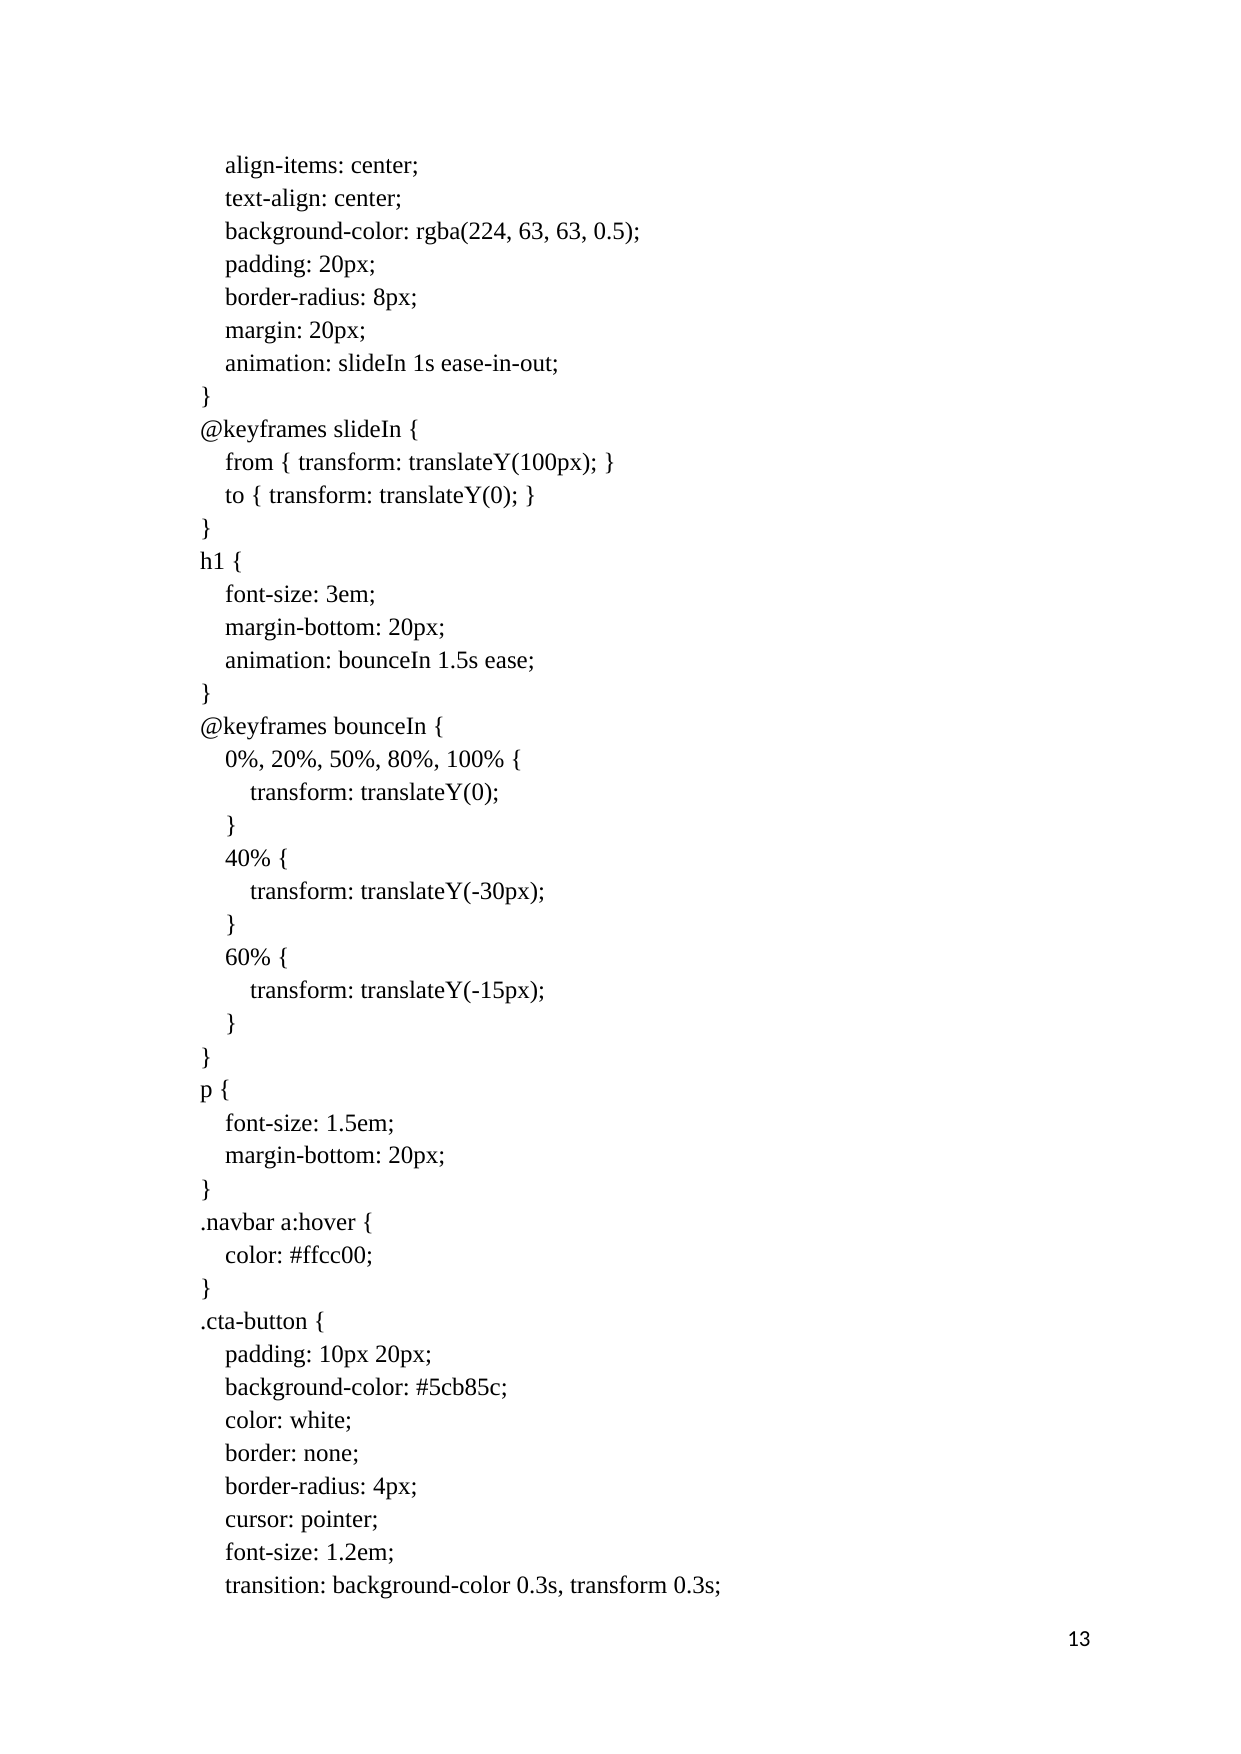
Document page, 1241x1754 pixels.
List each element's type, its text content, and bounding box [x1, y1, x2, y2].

text margin-bottom: 20px; [150, 1207, 1090, 1235]
text animation: bounceIn 1.5s ease; [150, 711, 1090, 740]
text } [150, 1074, 1090, 1103]
text @keyframes slideIn { [150, 480, 1090, 509]
text font-size: 1.5em; [150, 1174, 1090, 1202]
text padding: 20px; [150, 315, 1090, 344]
text margin: 20px; [150, 381, 1090, 410]
text color: #ffcc00; [150, 1306, 1090, 1334]
text animation: slideIn 1s ease-in-out; [150, 414, 1090, 443]
text 0%, 20%, 50%, 80%, 100% { [150, 810, 1090, 839]
text } [150, 976, 1090, 1004]
text align-items: center; [150, 216, 1090, 245]
text border: none; [150, 1504, 1090, 1533]
text @keyframes bounceIn { [150, 777, 1090, 806]
text transform: translateY(-30px); [150, 942, 1090, 971]
text transform: translateY(0); [150, 843, 1090, 872]
text transform: translateY(-15px); [150, 1042, 1090, 1070]
text padding: 10px 20px; [150, 1405, 1090, 1433]
text } [150, 1108, 1090, 1136]
text margin-bottom: 20px; [150, 678, 1090, 707]
text color: white; [150, 1471, 1090, 1499]
text justify-content: center; [150, 183, 1090, 212]
text from { transform: translateY(100px); } [150, 513, 1090, 542]
text to { transform: translateY(0); } [150, 546, 1090, 575]
text p { [150, 1141, 1090, 1169]
text } [150, 876, 1090, 905]
text h1 { [150, 612, 1090, 641]
text } [150, 1339, 1090, 1367]
text } [150, 1240, 1090, 1268]
text } [150, 744, 1090, 773]
text 40% { [150, 909, 1090, 938]
text background-color: rgba(224, 63, 63, 0.5); [150, 282, 1090, 311]
text .navbar a:hover { [150, 1273, 1090, 1301]
text 60% { [150, 1008, 1090, 1037]
text font-size: 3em; [150, 645, 1090, 674]
text .cta-button { [150, 1372, 1090, 1401]
text text-align: center; [150, 249, 1090, 278]
text border-radius: 8px; [150, 348, 1090, 377]
text background-color: #5cb85c; [150, 1438, 1090, 1467]
text cursor: pointer; [150, 1570, 1090, 1599]
text } [150, 579, 1090, 608]
text flex-direction: column; [150, 150, 1090, 179]
text } [150, 447, 1090, 476]
text border-radius: 4px; [150, 1537, 1090, 1566]
